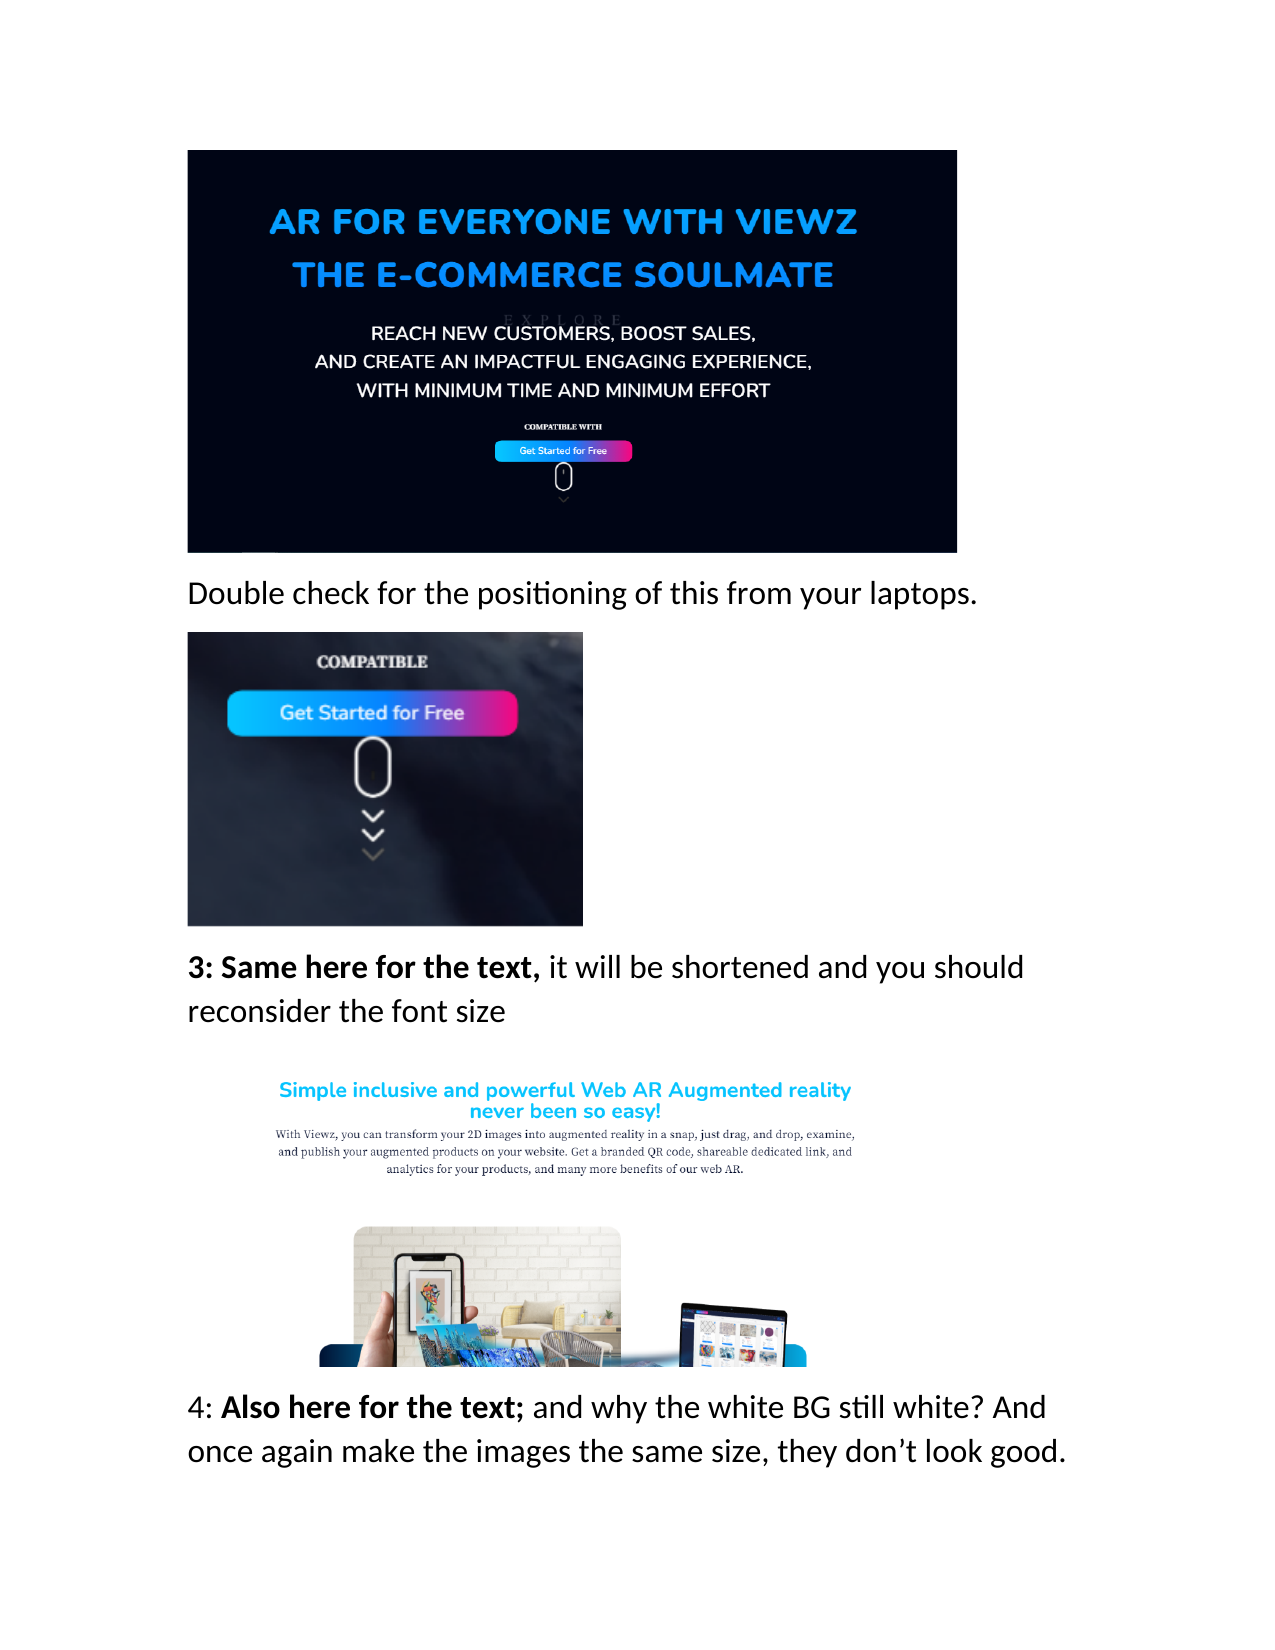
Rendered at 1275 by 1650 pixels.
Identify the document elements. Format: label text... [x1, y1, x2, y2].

text 3: Same here for the text, it will be shortened and you should reconsider the font size [187, 947, 1087, 1031]
picture [187, 632, 583, 928]
text 4: Also here for the text; and why the white BG still white? And once again make the images the same size, they don’t look good. [187, 1386, 1087, 1470]
picture [187, 150, 958, 553]
picture [187, 1051, 951, 1367]
text Double check for the positioning of this from your laptops. [187, 572, 1087, 612]
